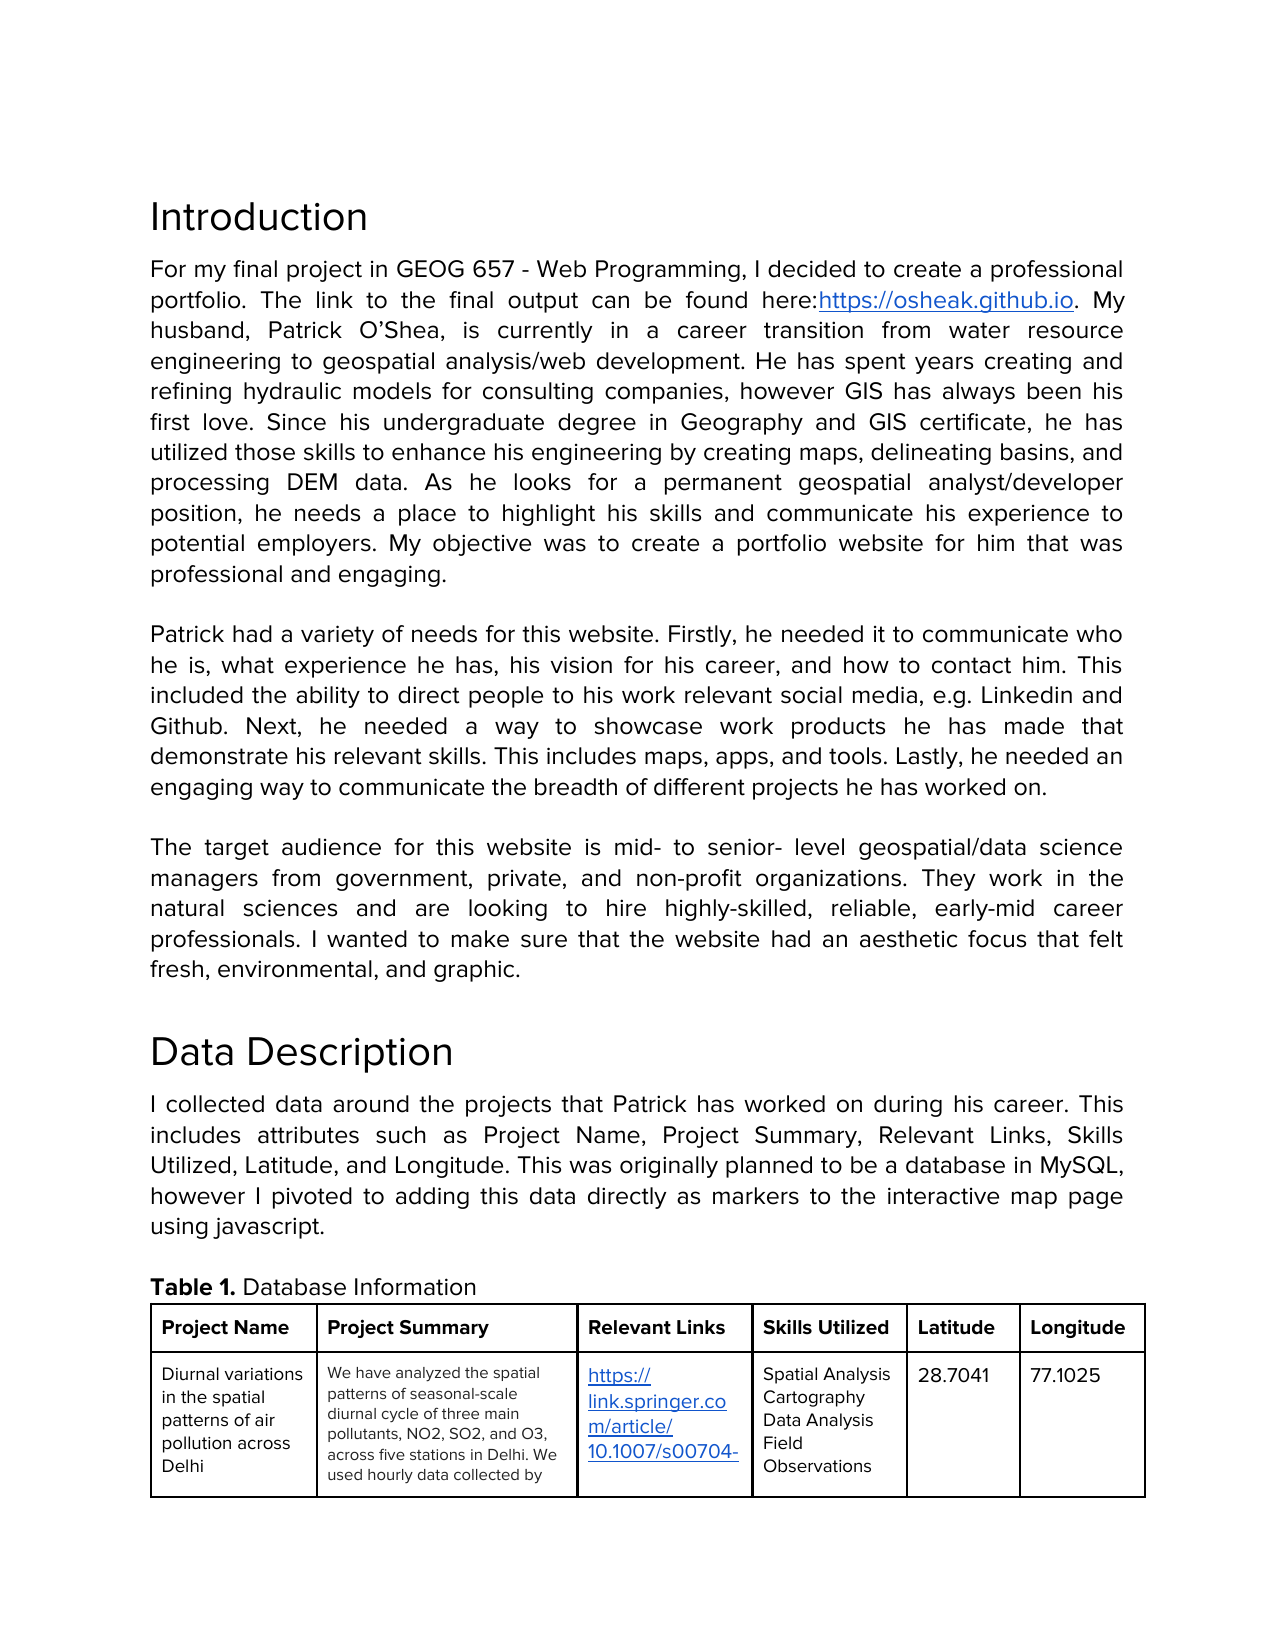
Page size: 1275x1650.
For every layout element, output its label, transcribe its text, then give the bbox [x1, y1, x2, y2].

table_header Project Summary [318, 1305, 576, 1351]
table_header Project Name [152, 1305, 316, 1351]
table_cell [579, 1353, 751, 1496]
text The target audience for this website is mid- to senior- level geospatial/data science managers from government, private, and non-profit organizations. They work in the natural sciences and are looking to hire highly-skilled, reliable, early-mid career professionals. I wanted to make sure that the website had an aesthetic focus that felt fresh, environmental, and graphic. [150, 833, 1125, 985]
table_header Latitude [908, 1305, 1019, 1351]
table_cell 77.1025 [1021, 1353, 1144, 1496]
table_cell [754, 1353, 906, 1496]
subtitle Introduction [150, 192, 1125, 242]
text Table 1. Database Information [150, 1272, 1125, 1303]
table_cell 28.7041 [908, 1353, 1019, 1496]
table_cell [318, 1353, 576, 1496]
text For my final project in GEOG 657 - Web Programming, I decided to create a professional portfolio. The link to the final output can be found here:https://osheak.github.io. My husband, Patrick O’Shea, is currently in a career transition from water resource engineering to geospatial analysis/web development. He has spent years creating and refining hydraulic models for consulting companies, however GIS has always been his first love. Since his undergraduate degree in Geography and GIS certificate, he has utilized those skills to enhance his engineering by creating maps, delineating basins, and processing DEM data. As he looks for a permanent geospatial analyst/developer position, he needs a place to highlight his skills and communicate his experience to potential employers. My objective was to create a portfolio website for him that was professional and engaging. [150, 255, 1125, 589]
table_header Relevant Links [579, 1305, 751, 1351]
table_header Longitude [1021, 1305, 1144, 1351]
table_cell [152, 1353, 316, 1496]
text Patrick had a variety of needs for this website. Firstly, he needed it to communicate who he is, what experience he has, his vision for his career, and how to contact him. This included the ability to direct people to his work relevant social media, e.g. Linkedin and Github. Next, he needed a way to showcase work products he has made that demonstrate his relevant skills. This includes maps, apps, and tools. Lastly, he needed an engaging way to communicate the breadth of different projects he has worked on. [150, 620, 1125, 802]
subtitle Data Description [150, 1027, 1125, 1077]
table_header Skills Utilized [754, 1305, 906, 1351]
text I collected data around the projects that Patrick has worked on during his career. This includes attributes such as Project Name, Project Summary, Relevant Links, Skills Utilized, Latitude, and Longitude. This was originally planned to be a database in MySQL, however I pivoted to adding this data directly as markers to the interactive map page using javascript. [150, 1090, 1125, 1242]
